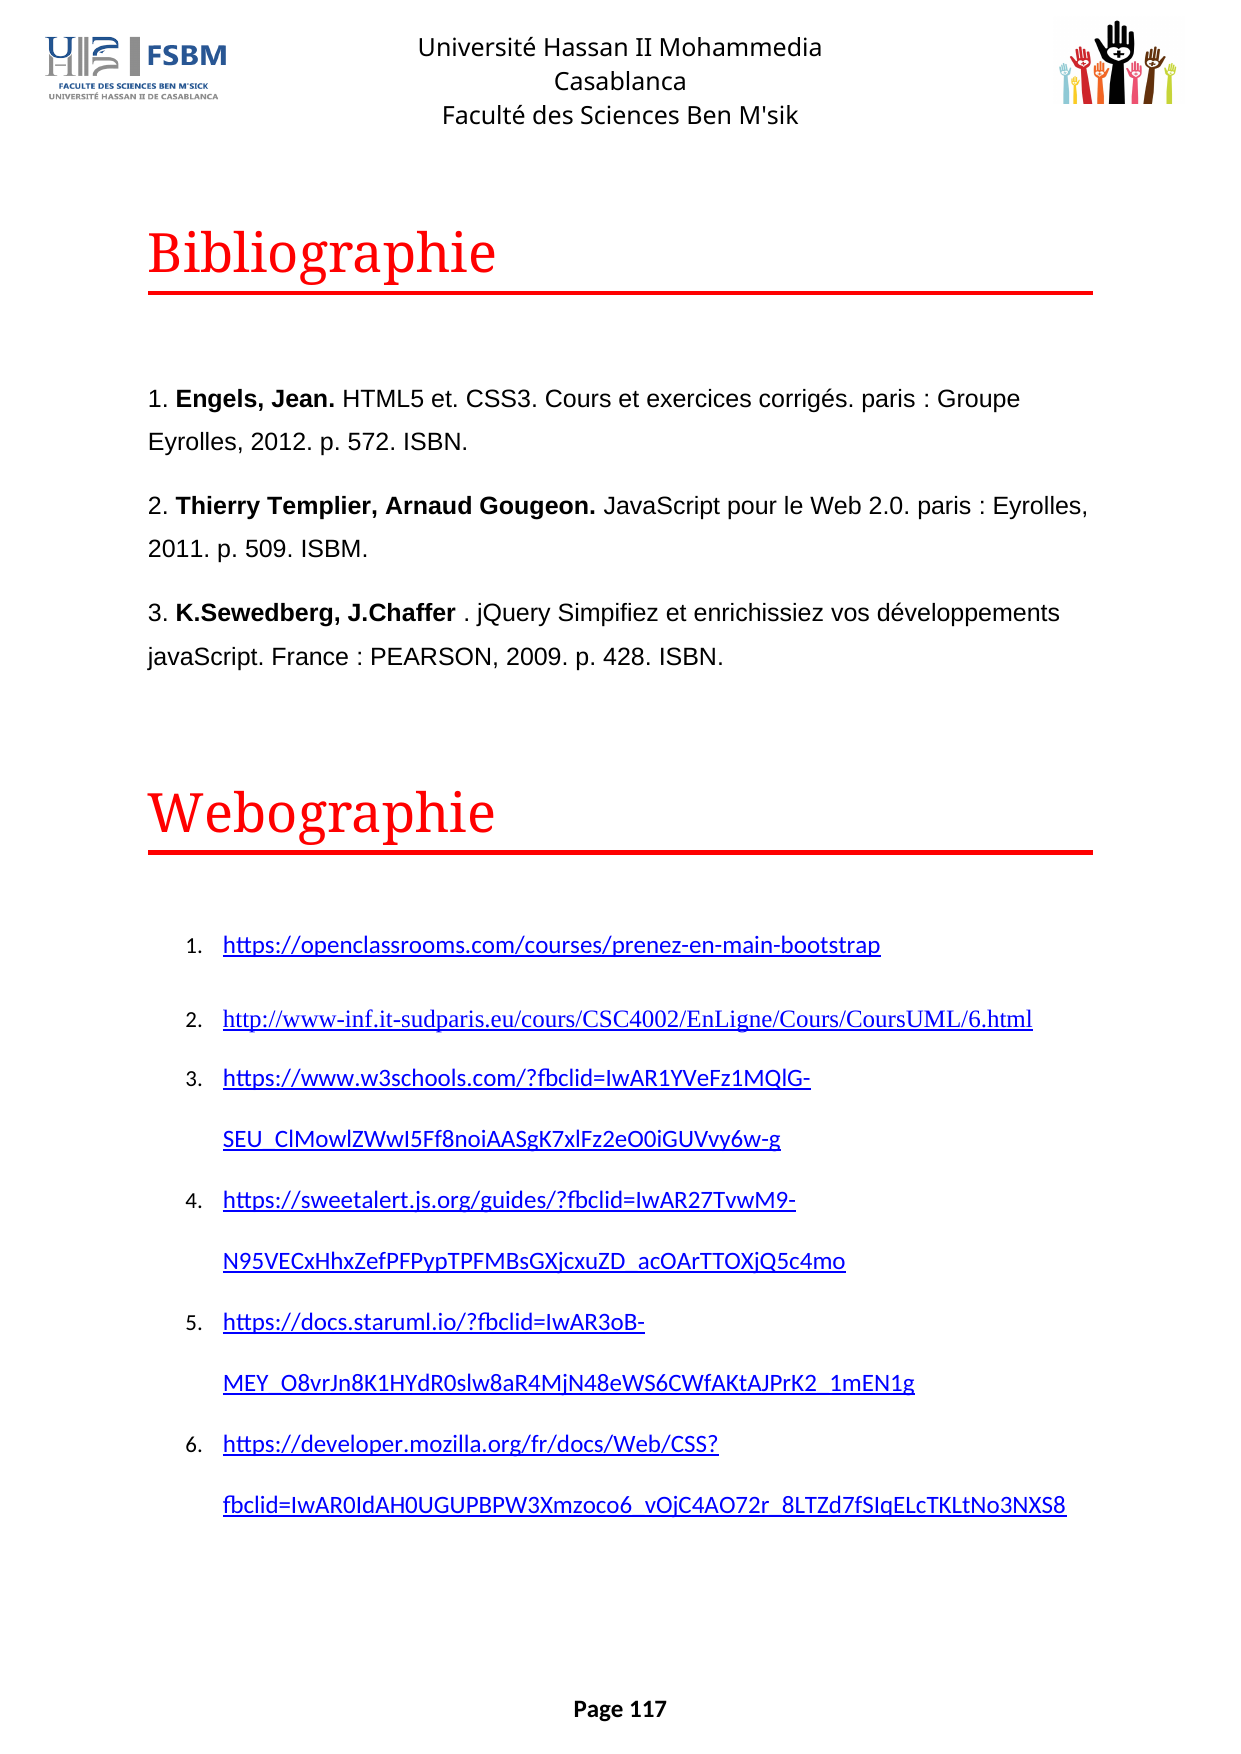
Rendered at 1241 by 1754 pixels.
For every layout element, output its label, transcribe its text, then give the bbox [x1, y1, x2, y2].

picture [33, 32, 234, 104]
list https://developer.mozilla.org/fr/docs/Web/CSS?fbclid=IwAR0IdAH0UGUPBPW3Xmzoco6_vOjC4AO72r_8LTZd7fSIqELcTKLtNo3NXS8 [185, 1458, 1093, 1549]
subtitle Bibliographie [148, 215, 1093, 291]
picture [1054, 17, 1185, 104]
list https://docs.staruml.io/?fbclid=IwAR3oB-MEY_O8vrJn8K1HYdR0slw8aR4MjN48eWS6CWfAKtAJPrK2_1mEN1g [185, 1336, 1093, 1427]
list https://sweetalert.js.org/guides/?fbclid=IwAR27TvwM9-N95VECxHhxZefPFPypTPFMBsGXjcxuZD_acOArTTOXjQ5c4mo [185, 1213, 1093, 1305]
subtitle Webographie [148, 774, 1093, 850]
list http://www-inf.it-sudparis.eu/cours/CSC4002/EnLigne/Cours/CoursUML/6.html [185, 1004, 1093, 1033]
list https://openclassrooms.com/courses/prenez-en-main-bootstrap [185, 929, 1093, 960]
list https://www.w3schools.com/?fbclid=IwAR1YVeFz1MQlG-SEU_ClMowlZWwI5Ff8noiAASgK7xlFz2eO0iGUVvy6w-g [185, 1091, 1093, 1183]
